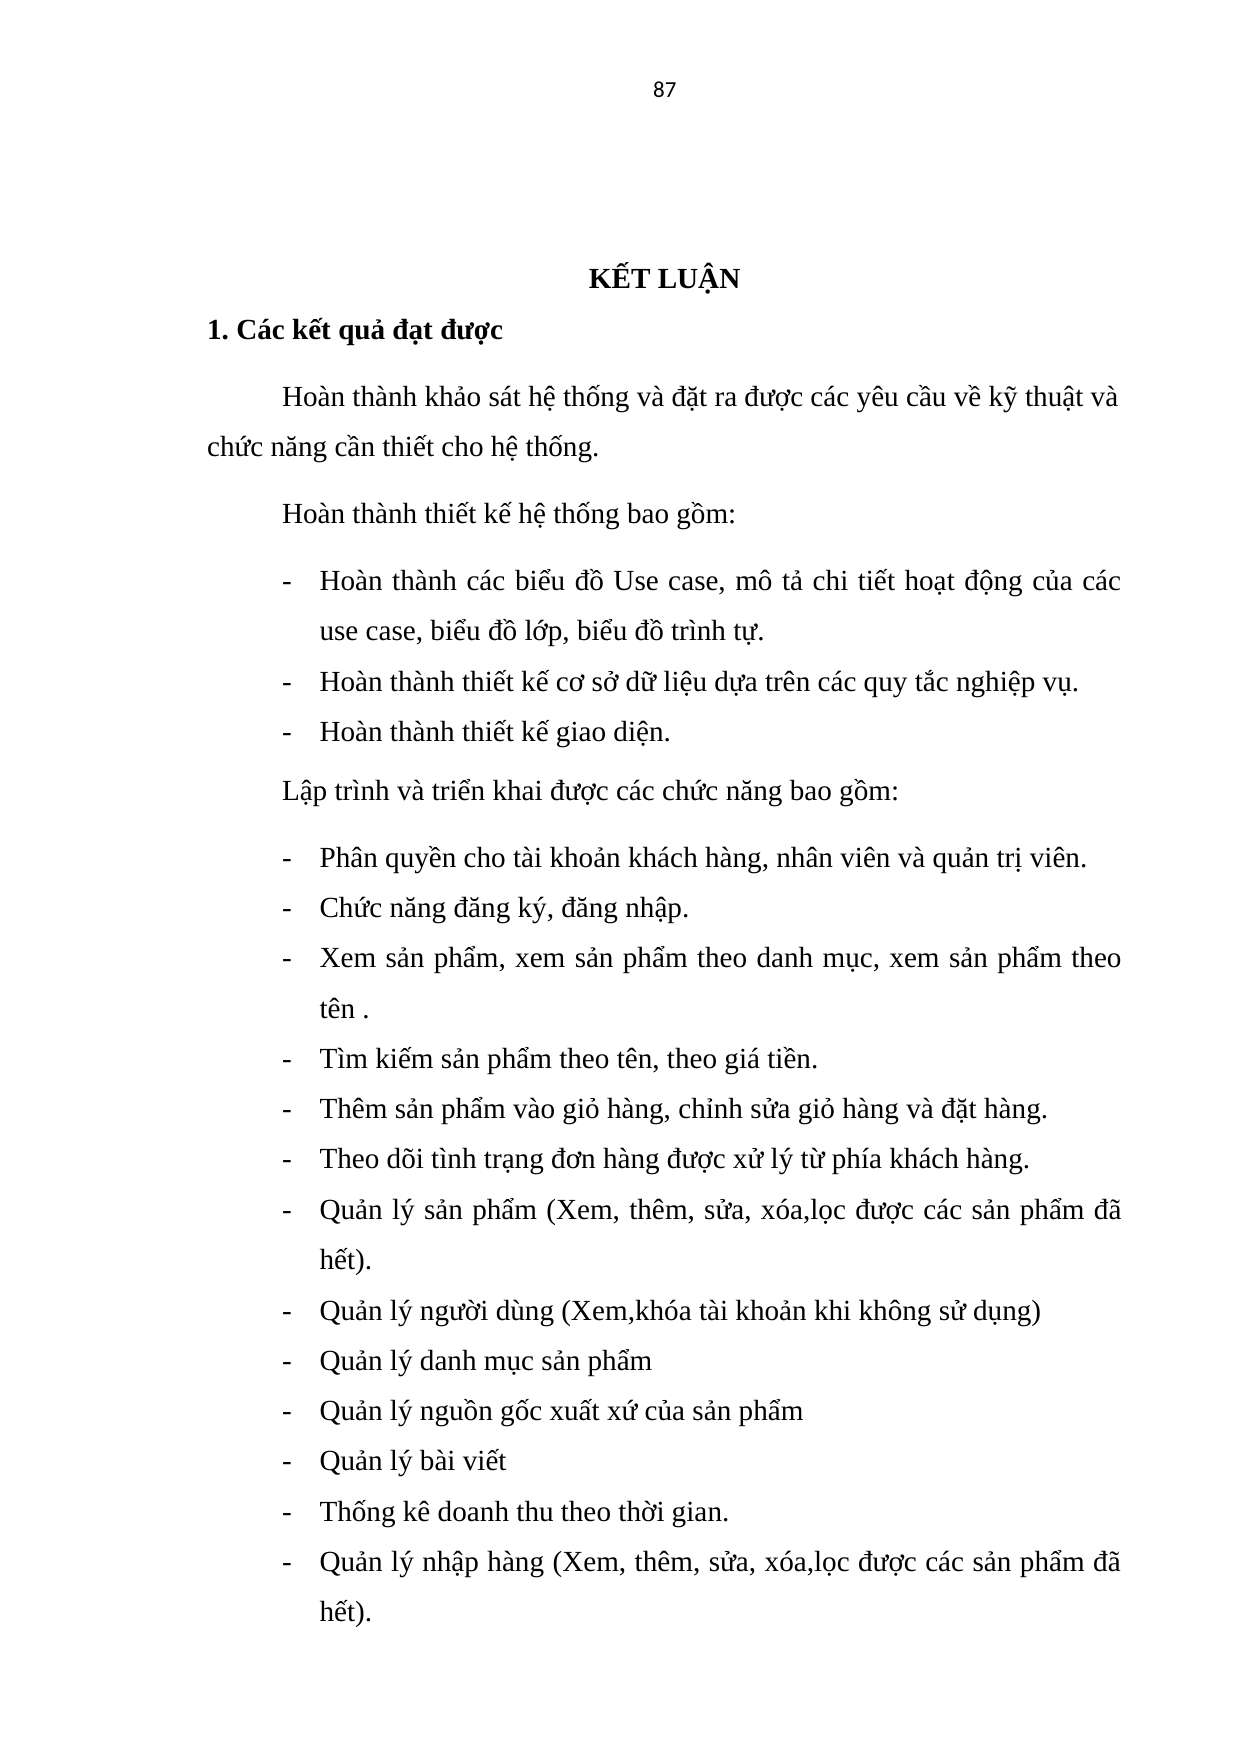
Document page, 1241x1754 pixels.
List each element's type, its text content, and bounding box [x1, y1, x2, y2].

text Hoàn thành khảo sát hệ thống và đặt ra được các yêu cầu về kỹ thuật và chức năng cần thiết cho hệ thống. [207, 379, 1122, 463]
text Lập trình và triển khai được các chức năng bao gồm: [282, 773, 1122, 806]
list Theo dõi tình trạng đơn hàng được xử lý từ phía khách hàng. [282, 1142, 1122, 1175]
list Quản lý nguồn gốc xuất xứ của sản phẩm [282, 1393, 1122, 1427]
list Hoàn thành thiết kế giao diện. [282, 714, 1122, 748]
list Quản lý người dùng (Xem,khóa tài khoản khi không sử dụng) [282, 1293, 1122, 1326]
list Xem sản phẩm, xem sản phẩm theo danh mục, xem sản phẩm theo tên . [282, 940, 1122, 1024]
subtitle KẾT LUẬN [207, 262, 1122, 295]
text 1. Các kết quả đạt được [207, 312, 1122, 346]
list Quản lý sản phẩm (Xem, thêm, sửa, xóa,lọc được các sản phẩm đã hết). [282, 1192, 1122, 1276]
list Quản lý bài viết [282, 1443, 1122, 1477]
list Phân quyền cho tài khoản khách hàng, nhân viên và quản trị viên. [282, 840, 1122, 873]
text Hoàn thành thiết kế hệ thống bao gồm: [207, 496, 1122, 530]
list Thống kê doanh thu theo thời gian. [282, 1494, 1122, 1527]
list Hoàn thành các biểu đồ Use case, mô tả chi tiết hoạt động của các use case, biểu đồ lớp, biểu đồ trình tự. [282, 563, 1122, 647]
list Thêm sản phẩm vào giỏ hàng, chỉnh sửa giỏ hàng và đặt hàng. [282, 1091, 1122, 1125]
list Tìm kiếm sản phẩm theo tên, theo giá tiền. [282, 1041, 1122, 1074]
list Quản lý danh mục sản phẩm [282, 1343, 1122, 1376]
list Chức năng đăng ký, đăng nhập. [282, 890, 1122, 924]
list Hoàn thành thiết kế cơ sở dữ liệu dựa trên các quy tắc nghiệp vụ. [282, 664, 1122, 697]
list Quản lý nhập hàng (Xem, thêm, sửa, xóa,lọc được các sản phẩm đã hết). [282, 1544, 1122, 1628]
